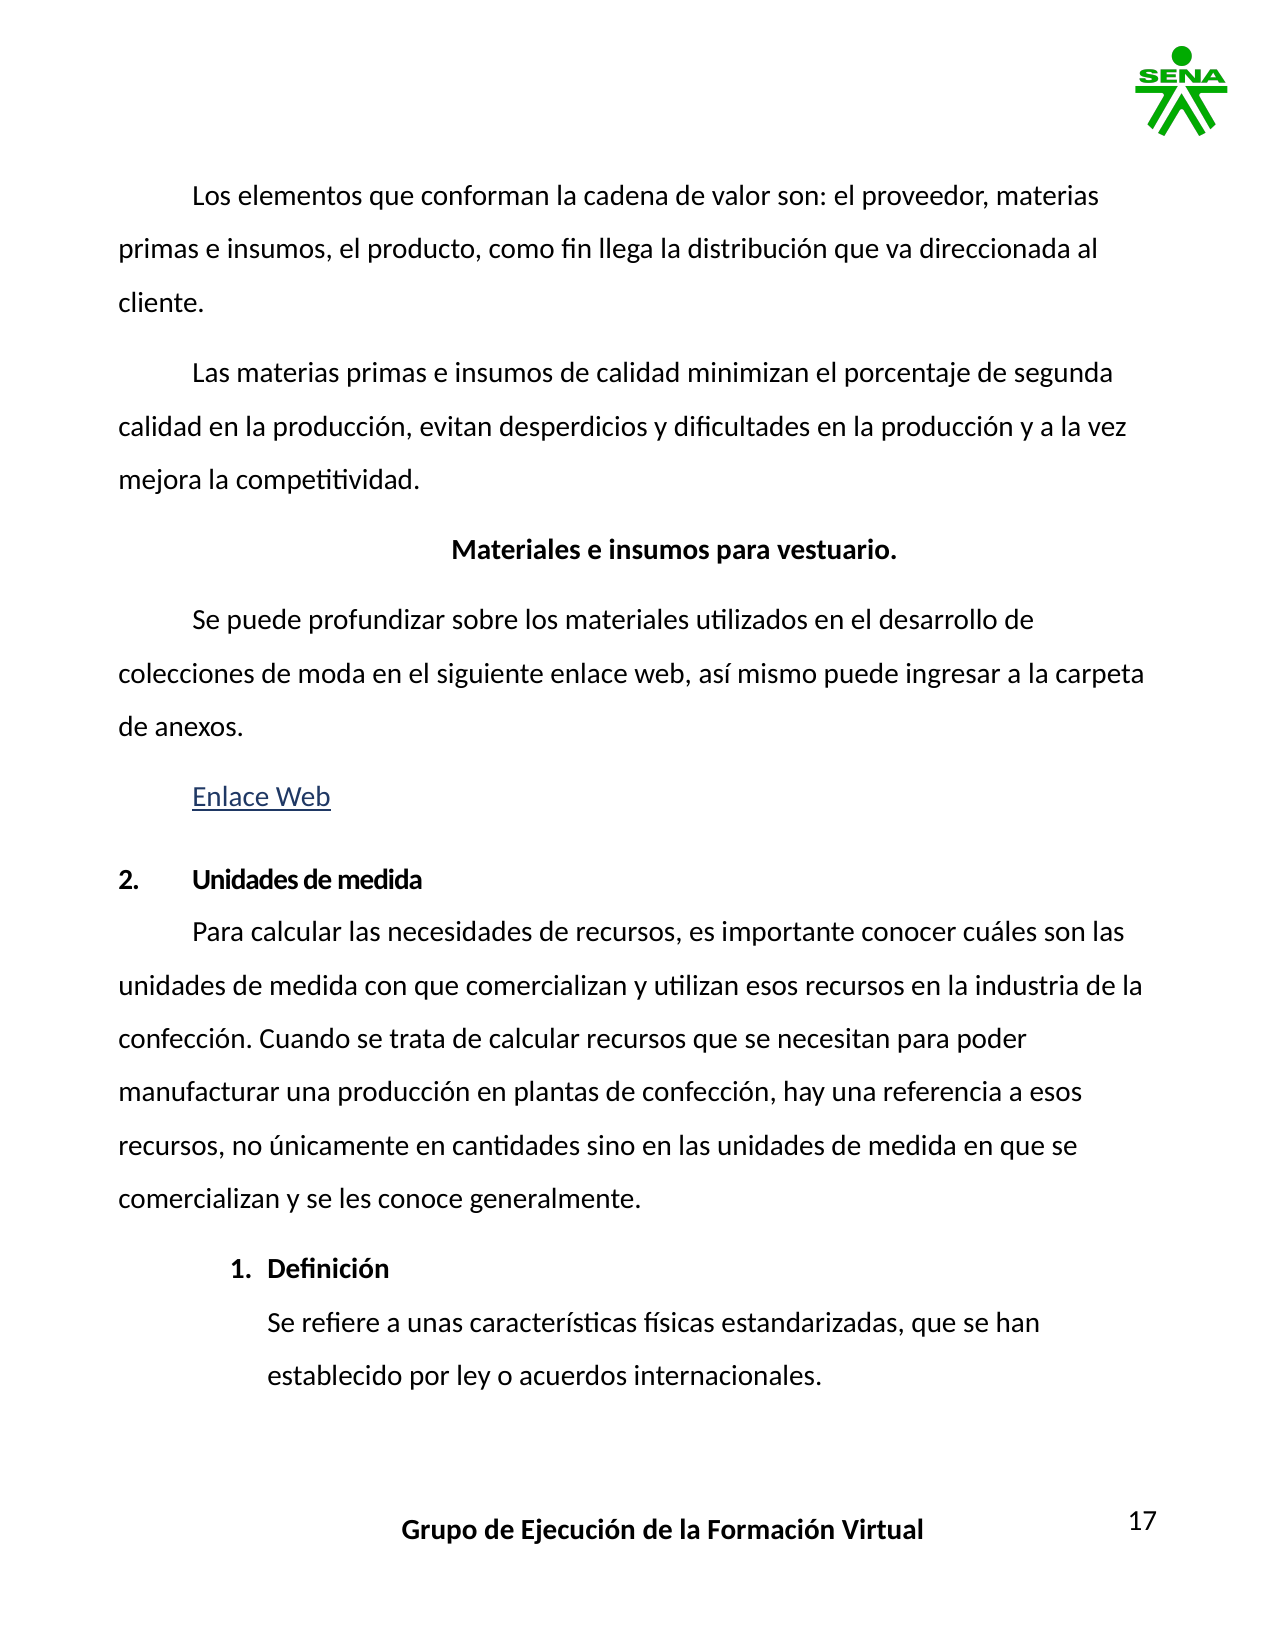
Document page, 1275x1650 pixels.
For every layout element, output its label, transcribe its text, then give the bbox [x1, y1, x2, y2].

list Se refiere a unas características físicas estandarizadas, que se han establecido por ley o acuerdos internacionales. [267, 1304, 1157, 1393]
text Enlace Web [118, 778, 1157, 814]
text Para calcular las necesidades de recursos, es importante conocer cuáles son las unidades de medida con que comercializan y utilizan esos recursos en la industria de la confección. Cuando se trata de calcular recursos que se necesitan para poder manufacturar una producción en plantas de confección, hay una referencia a esos recursos, no únicamente en cantidades sino en las unidades de medida en que se comercializan y se les conoce generalmente. [118, 913, 1157, 1216]
picture [1135, 46, 1228, 136]
subtitle Unidades de medida [118, 861, 1157, 896]
text Se puede profundizar sobre los materiales utilizados en el desarrollo de colecciones de moda en el siguiente enlace web, así mismo puede ingresar a la carpeta de anexos. [118, 601, 1157, 744]
text Materiales e insumos para vestuario. [118, 531, 1157, 567]
list Definición [229, 1250, 1157, 1286]
text Las materias primas e insumos de calidad minimizan el porcentaje de segunda calidad en la producción, evitan desperdicios y dificultades en la producción y a la vez mejora la competitividad. [118, 354, 1157, 497]
text Los elementos que conforman la cadena de valor son: el proveedor, materias primas e insumos, el producto, como fin llega la distribución que va direccionada al cliente. [118, 177, 1157, 320]
